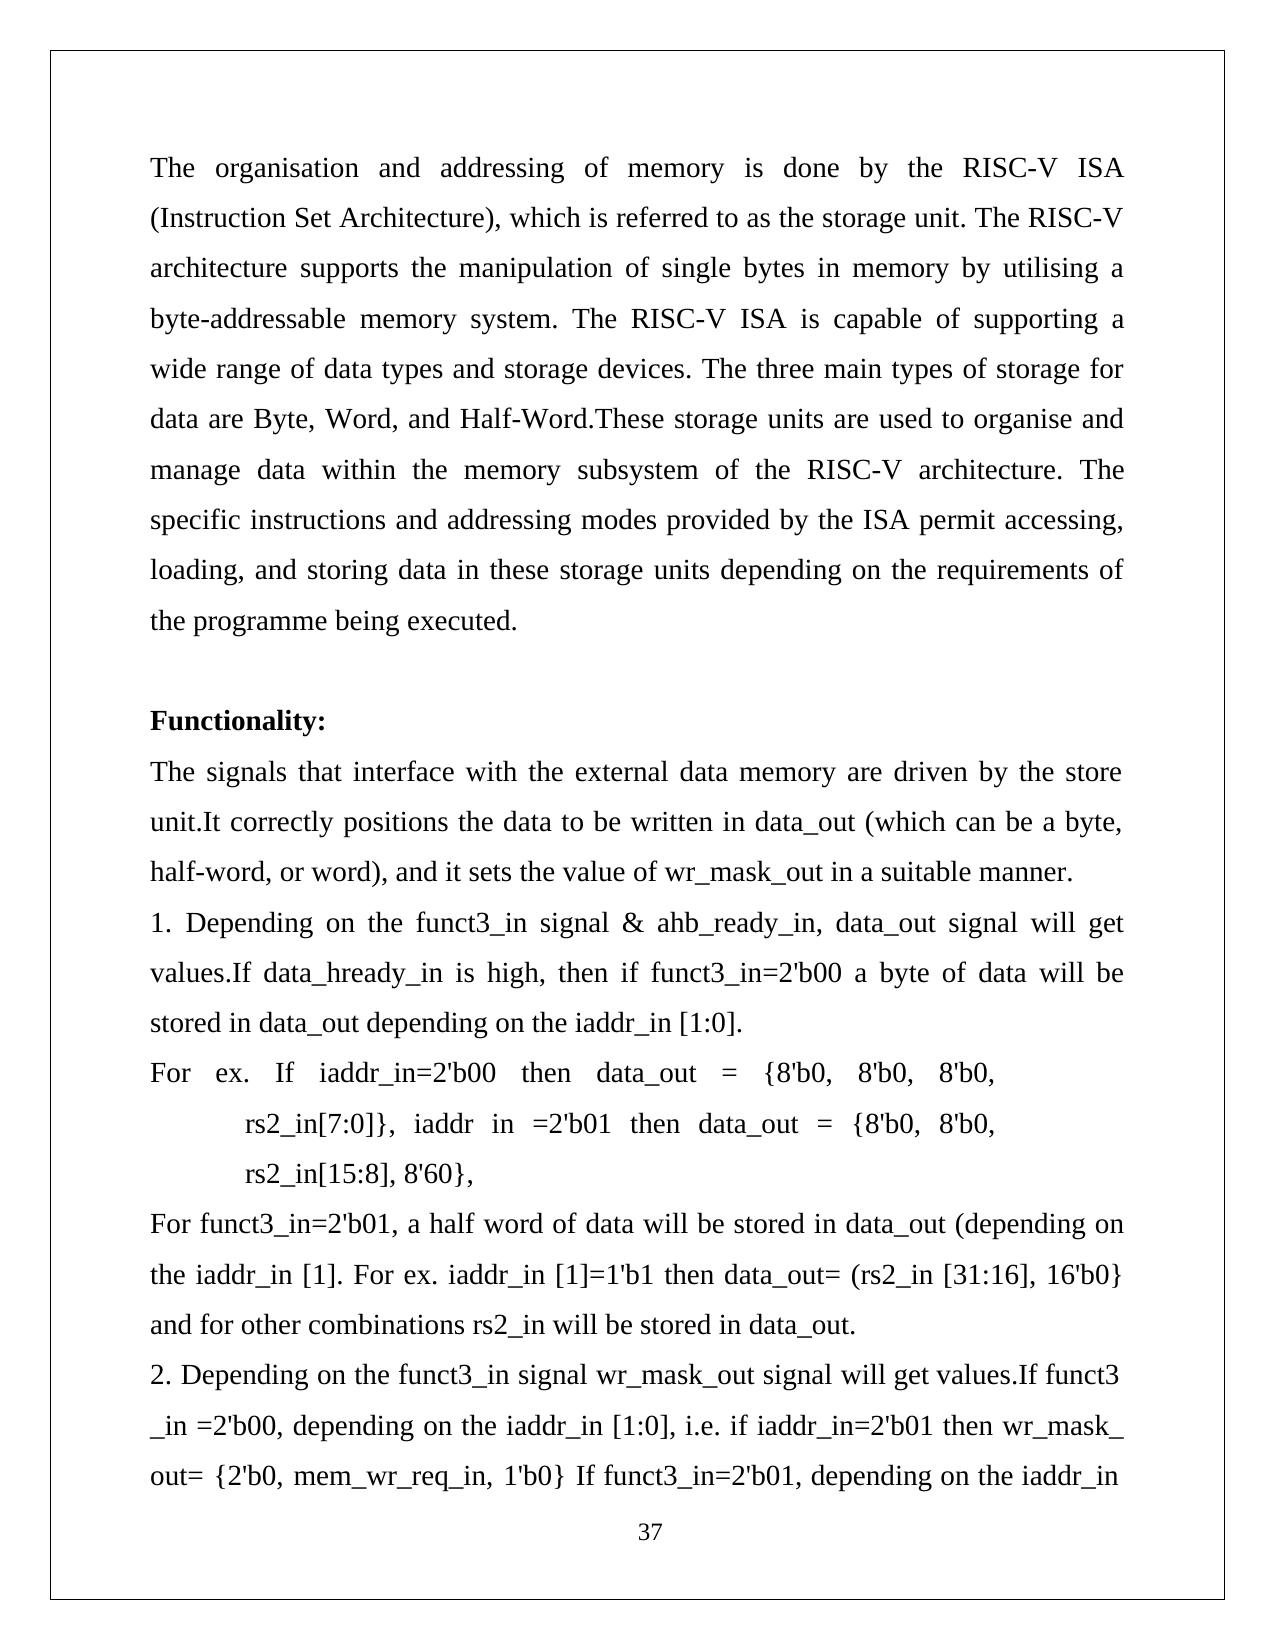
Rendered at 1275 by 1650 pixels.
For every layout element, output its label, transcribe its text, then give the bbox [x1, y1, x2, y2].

text For funct3_in=2'b01, a half word of data will be stored in data_out (depending on the iaddr_in [1]. For ex. iaddr_in [1]=1'b1 then data_out= (rs2_in [31:16], 16'b0} and for other combinations rs2_in will be stored in data_out. [150, 1207, 1125, 1341]
list Depending on the funct3_in signal & ahb_ready_in, data_out signal will get values.If data_hready_in is high, then if funct3_in=2'b00 a byte of data will be stored in data_out depending on the iaddr_in [1:0]. [150, 905, 1125, 1039]
list Depending on the funct3_in signal wr_mask_out signal will get values.If funct3 [150, 1357, 1161, 1391]
text Functionality: [150, 703, 1161, 737]
text The organisation and addressing of memory is done by the RISC-V ISA (Instruction Set Architecture), which is referred to as the storage unit. The RISC-V architecture supports the manipulation of single bytes in memory by utilising a byte-addressable memory system. The RISC-V ISA is capable of supporting a wide range of data types and storage devices. The three main types of storage for data are Byte, Word, and Half-Word.These storage units are used to organise and manage data within the memory subsystem of the RISC-V architecture. The specific instructions and addressing modes provided by the ISA permit accessing, loading, and storing data in these storage units depending on the requirements of the programme being executed. [150, 150, 1125, 636]
text The signals that interface with the external data memory are driven by the store unit.It correctly positions the data to be written in data_out (which can be a byte, half-word, or word), and it sets the value of wr_mask_out in a suitable manner. [150, 754, 1124, 888]
text For ex. If iaddr_in=2'b00 then data_out = {8'b0, 8'b0, 8'b0, rs2_in[7:0]}, iaddr in =2'b01 then data_out = {8'b0, 8'b0, rs2_in[15:8], 8'60}, [150, 1056, 996, 1190]
text _in =2'b00, depending on the iaddr_in [1:0], i.e. if iaddr_in=2'b01 then wr_mask_ out= {2'b0, mem_wr_req_in, 1'b0} If funct3_in=2'b01, depending on the iaddr_in [150, 1408, 1125, 1492]
